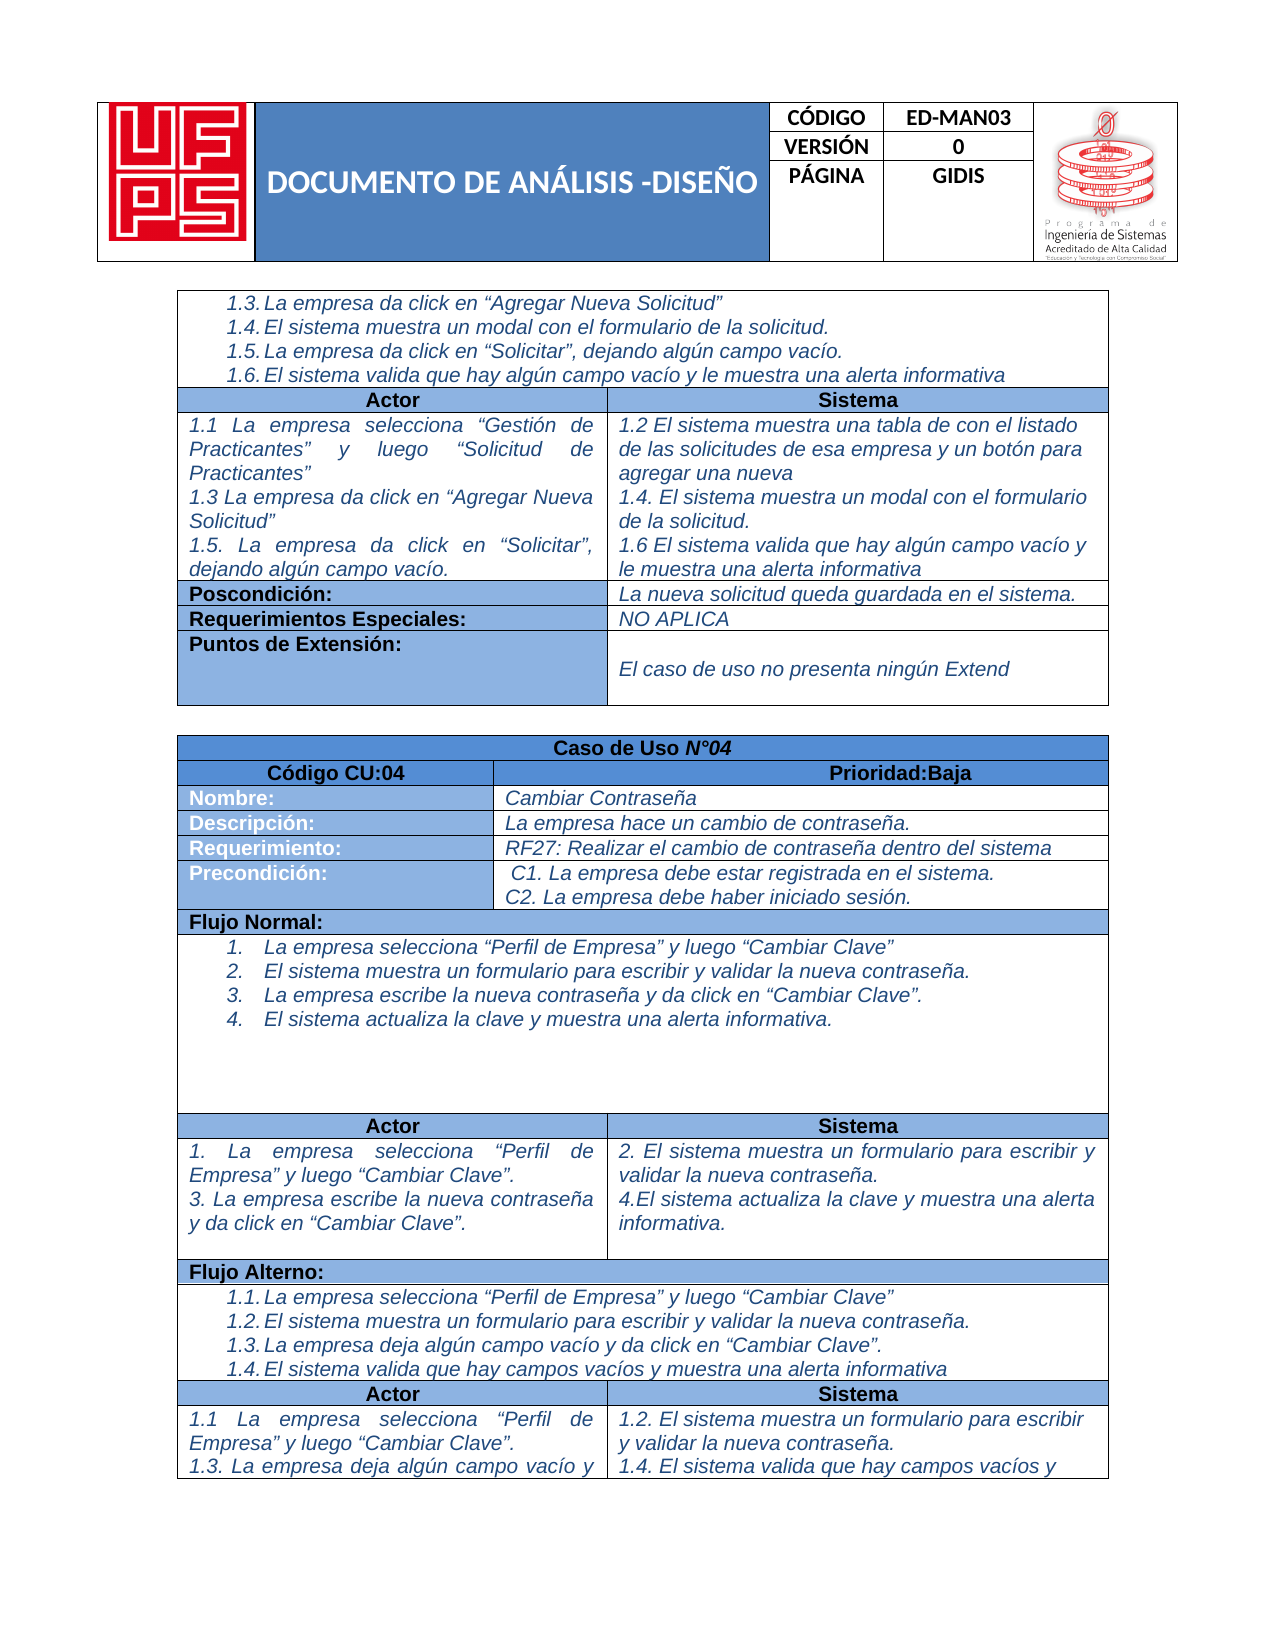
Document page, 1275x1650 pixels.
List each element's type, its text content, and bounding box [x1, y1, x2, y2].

table_cell Actor [178, 1114, 607, 1138]
table_cell Nombre: [178, 786, 493, 810]
table_cell Actor [178, 1381, 607, 1405]
picture [1045, 102, 1166, 261]
table_cell Código CU:04 [178, 761, 493, 785]
table_cell Requerimientos Especiales: [178, 606, 607, 630]
table_cell 1.1 La empresa selecciona “Gestión de Practicantes” y luego “Solicitud de Practicantes” 1.3 La empresa da click en “Agregar Nueva Solicitud” 1.5. La empresa da click en “Solicitar”, dejando algún campo vacío. [178, 413, 607, 580]
table_cell Precondición: [178, 861, 493, 909]
table_cell NO APLICA [608, 606, 1108, 630]
table_cell RF27: Realizar el cambio de contraseña dentro del sistema [494, 836, 1108, 860]
table_cell Prioridad:Baja [494, 761, 1108, 785]
table_cell 1.1 La empresa selecciona “Perfil de Empresa” y luego “Cambiar Clave”. 1.3. La empresa deja algún campo vacío y da click en “Cambiar Clave”. [178, 1406, 607, 1478]
table_cell 1.2 El sistema muestra una tabla de con el listado de las solicitudes de esa empresa y un botón para agregar una nueva 1.4. El sistema muestra un modal con el formulario de la solicitud. 1.6 El sistema valida que hay algún campo vacío y le muestra una alerta informativa [608, 413, 1108, 580]
table_cell Puntos de Extensión: [178, 631, 607, 705]
table_cell La empresa hace un cambio de contraseña. [494, 811, 1108, 835]
table_cell Flujo Alterno: [178, 1260, 1108, 1283]
table_cell Requerimiento: [178, 836, 493, 860]
table_cell 1. La empresa selecciona “Perfil de Empresa” y luego “Cambiar Clave”. 3. La empresa escribe la nueva contraseña y da click en “Cambiar Clave”. [178, 1139, 607, 1258]
table_cell El caso de uso no presenta ningún Extend [608, 631, 1108, 705]
picture [108, 102, 247, 241]
table_cell Sistema [608, 1114, 1108, 1138]
table_cell C1. La empresa debe estar registrada en el sistema. C2. La empresa debe haber iniciado sesión. [494, 861, 1108, 909]
table_cell Sistema [608, 1381, 1108, 1405]
table_cell Actor [178, 388, 607, 412]
table_cell Descripción: [178, 811, 493, 835]
table_cell Cambiar Contraseña [494, 786, 1108, 810]
table_cell Flujo Normal: [178, 910, 1108, 934]
table_cell La empresa selecciona “Perfil de Empresa” y luego “Cambiar Clave” El sistema muestra un formulario para escribir y validar la nueva contraseña. La empresa deja algún campo vacío y da click en “Cambiar Clave”. El sistema valida que hay campos vacíos y muestra una alerta informativa [178, 1285, 1108, 1380]
table_cell 2. El sistema muestra un formulario para escribir y validar la nueva contraseña. 4.El sistema actualiza la clave y muestra una alerta informativa. [608, 1139, 1108, 1258]
table_header Caso de Uso N°04 [178, 736, 1108, 760]
table_cell Poscondición: [178, 581, 607, 605]
table_cell Sistema [608, 388, 1108, 412]
table_cell La empresa selecciona “Perfil de Empresa” y luego “Cambiar Clave” El sistema muestra un formulario para escribir y validar la nueva contraseña. La empresa escribe la nueva contraseña y da click en “Cambiar Clave”. El sistema actualiza la clave y muestra una alerta informativa. [178, 935, 1108, 1113]
table_cell La nueva solicitud queda guardada en el sistema. [608, 581, 1108, 605]
